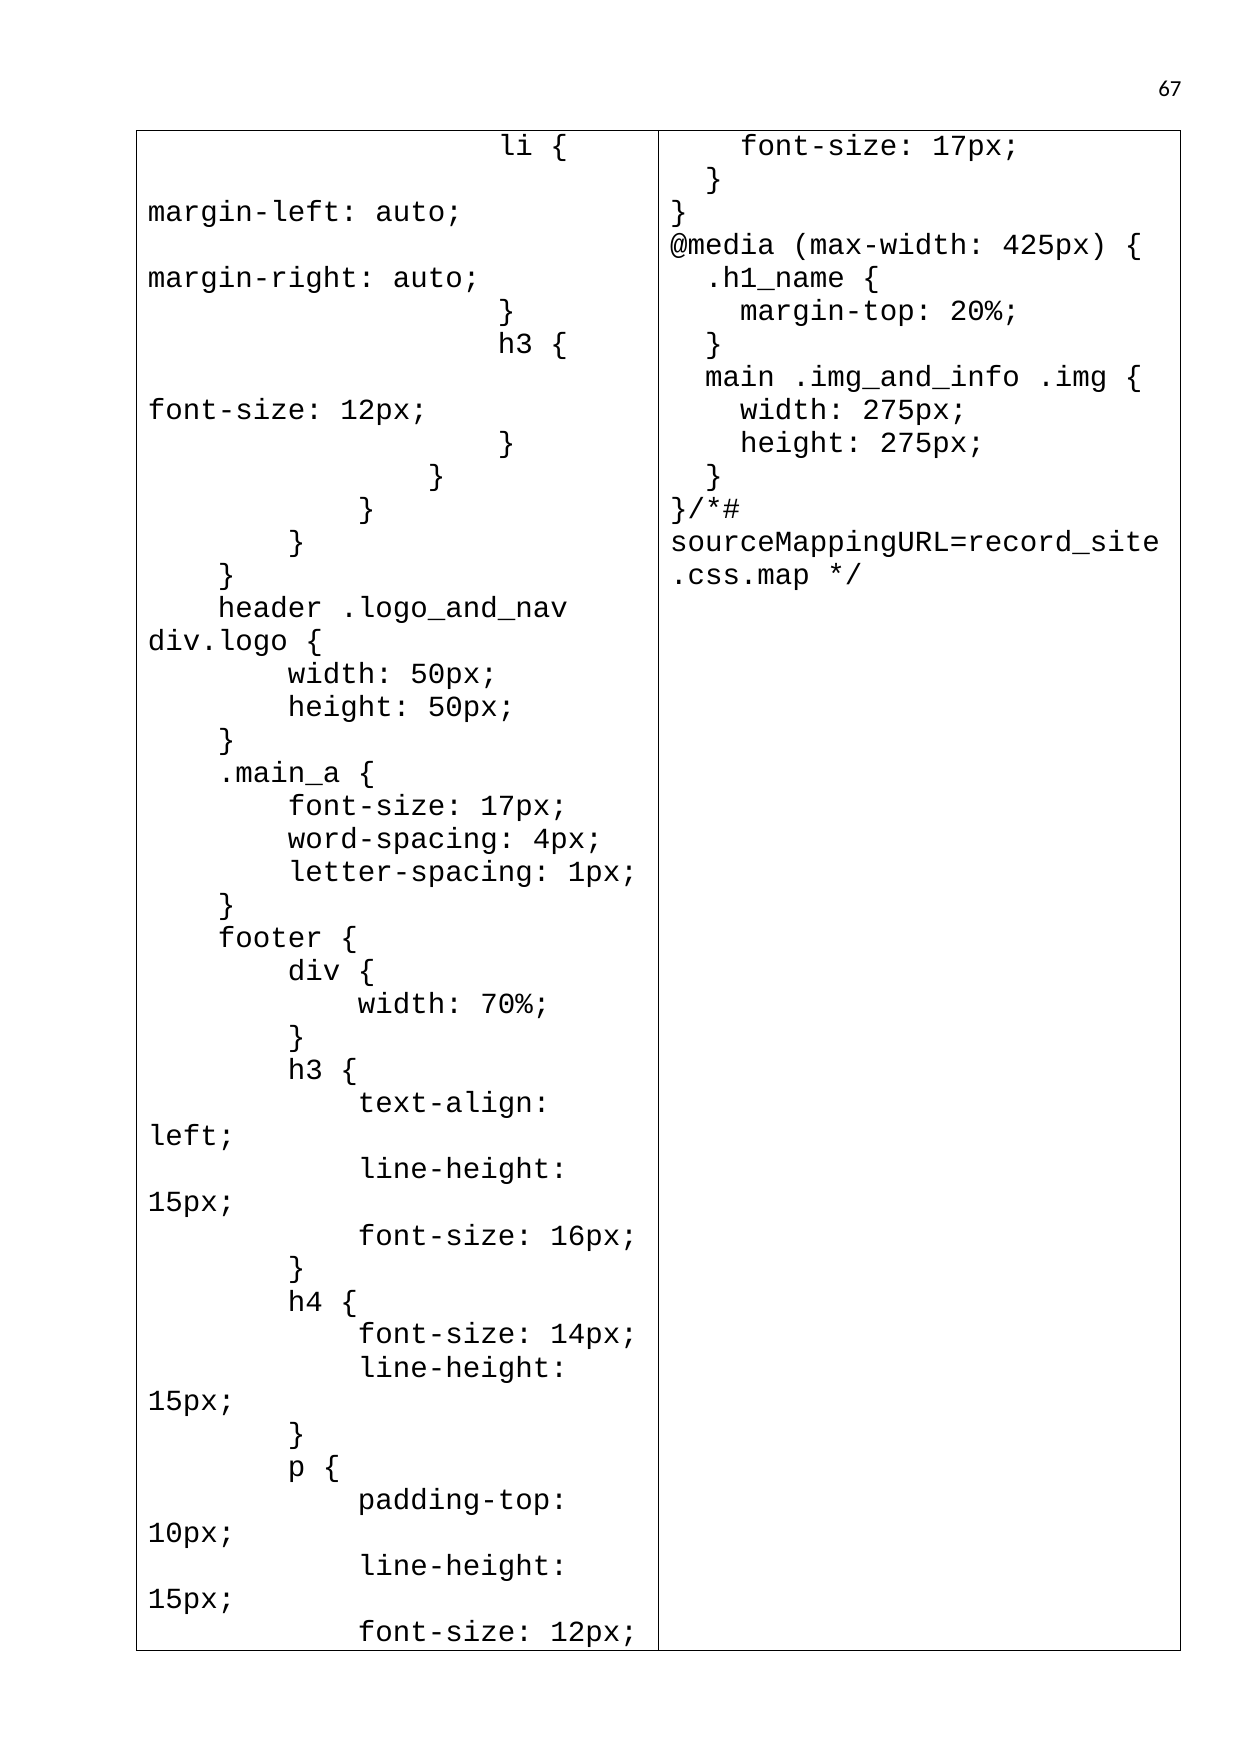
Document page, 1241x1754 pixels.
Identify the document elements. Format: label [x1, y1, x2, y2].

table_cell [659, 131, 1180, 1650]
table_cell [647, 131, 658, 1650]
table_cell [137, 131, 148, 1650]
